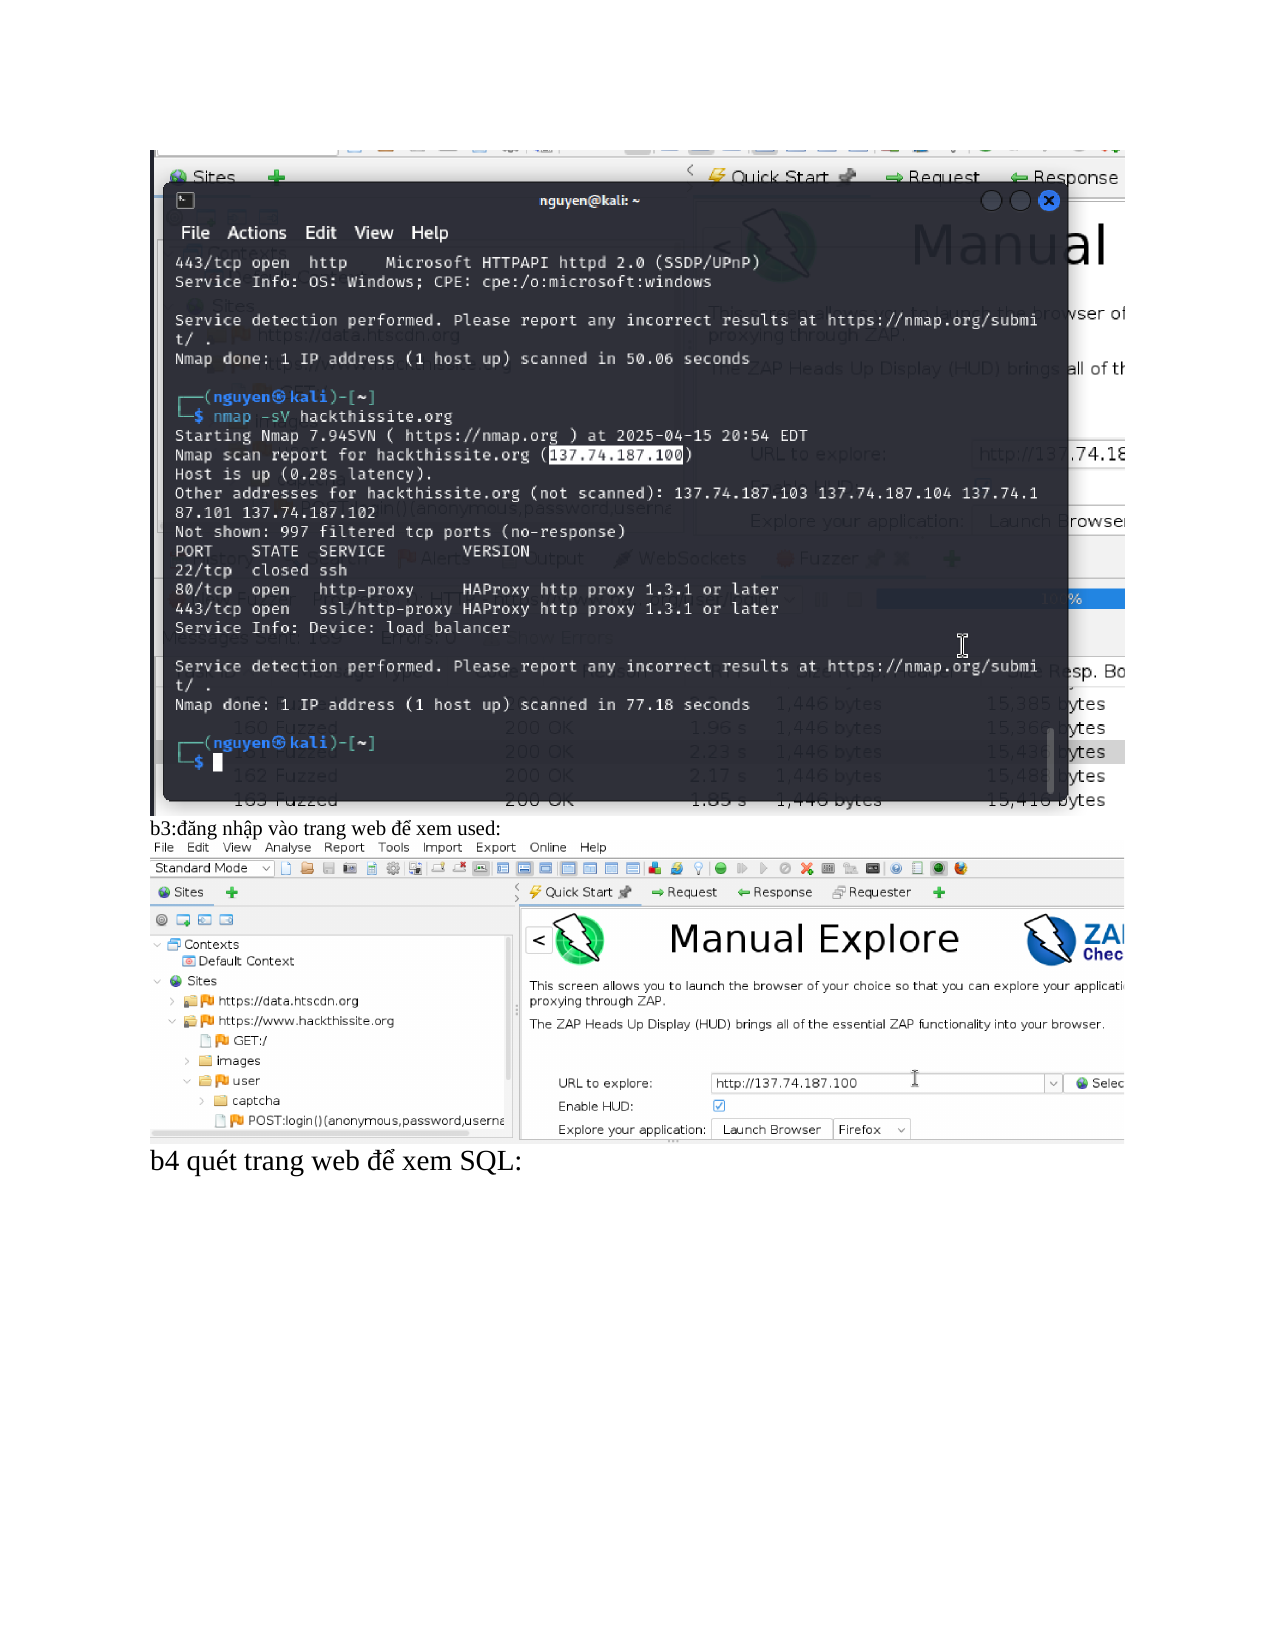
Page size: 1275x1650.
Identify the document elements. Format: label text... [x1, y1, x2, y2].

picture [150, 840, 1125, 1144]
text b3:đăng nhập vào trang web để xem used: [150, 816, 1125, 840]
text b4 quét trang web để xem SQL: [150, 1144, 1125, 1177]
picture [150, 150, 1125, 816]
